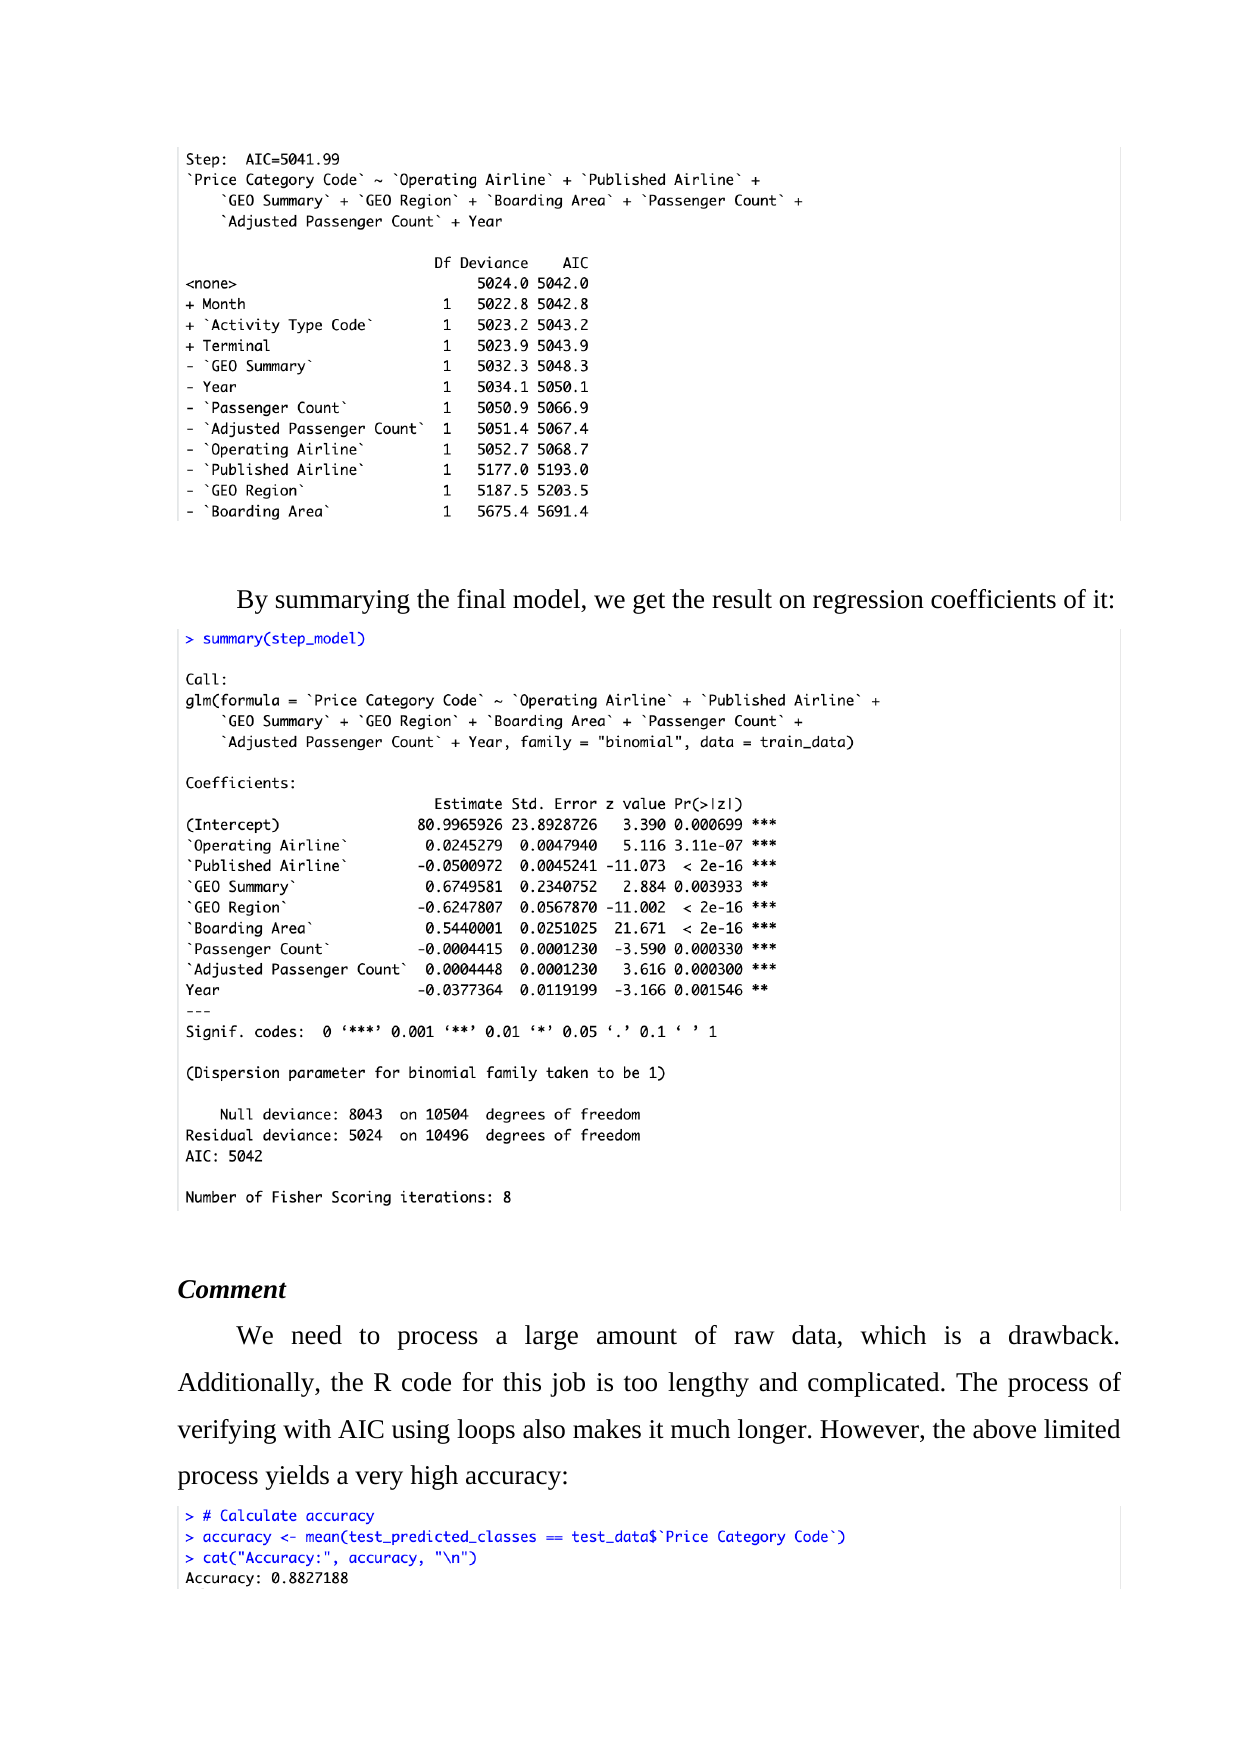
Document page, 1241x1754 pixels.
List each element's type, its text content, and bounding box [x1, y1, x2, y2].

text By summarying the final model, we get the result on regression coefficients of it: [177, 583, 1122, 614]
picture [177, 1506, 1121, 1589]
picture [177, 629, 1121, 1211]
picture [177, 147, 1121, 521]
subtitle Comment [177, 1273, 1122, 1304]
text We need to process a large amount of raw data, which is a drawback. Additionally, the R code for this job is too lengthy and complicated. The process of verifying with AIC using loops also makes it much longer. However, the above limited process yields a very high accuracy: [177, 1319, 1122, 1491]
